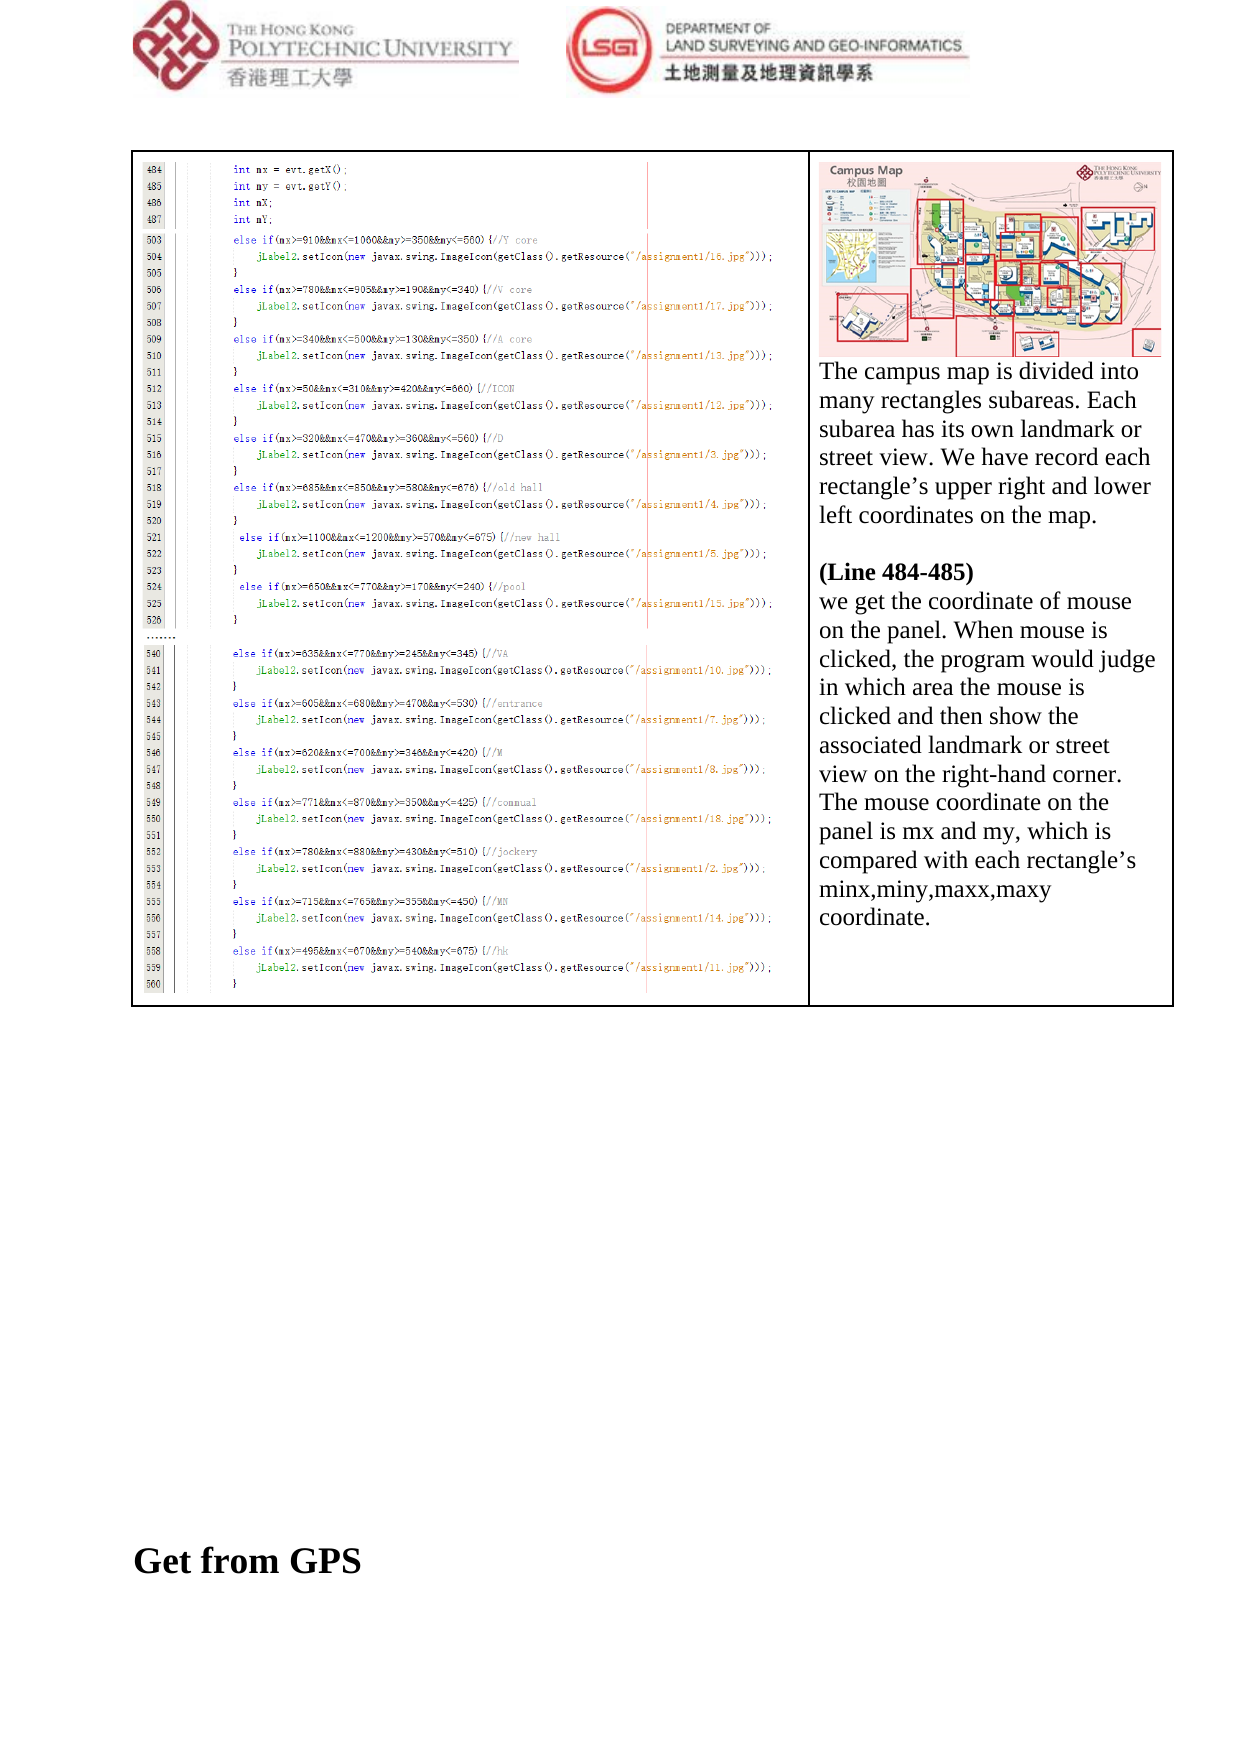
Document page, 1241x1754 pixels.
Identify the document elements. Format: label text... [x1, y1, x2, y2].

table_header The campus map is divided into many rectangles subareas. Each subarea has its own landmark or street view. We have record each rectangle’s upper right and lower left coordinates on the map. (Line 484-485) we get the coordinate of mouse on the panel. When mouse is clicked, the program would judge in which area the mouse is clicked and then show the associated landmark or street view on the right-hand corner. The mouse coordinate on the panel is mx and my, which is compared with each rectangle’s minx,miny,maxx,maxy coordinate. [810, 152, 1172, 1005]
picture [818, 162, 1162, 357]
picture [132, 0, 519, 98]
picture [566, 6, 971, 98]
table_header [133, 152, 808, 1005]
picture [142, 162, 784, 995]
text Get from GPS [133, 1539, 1240, 1582]
